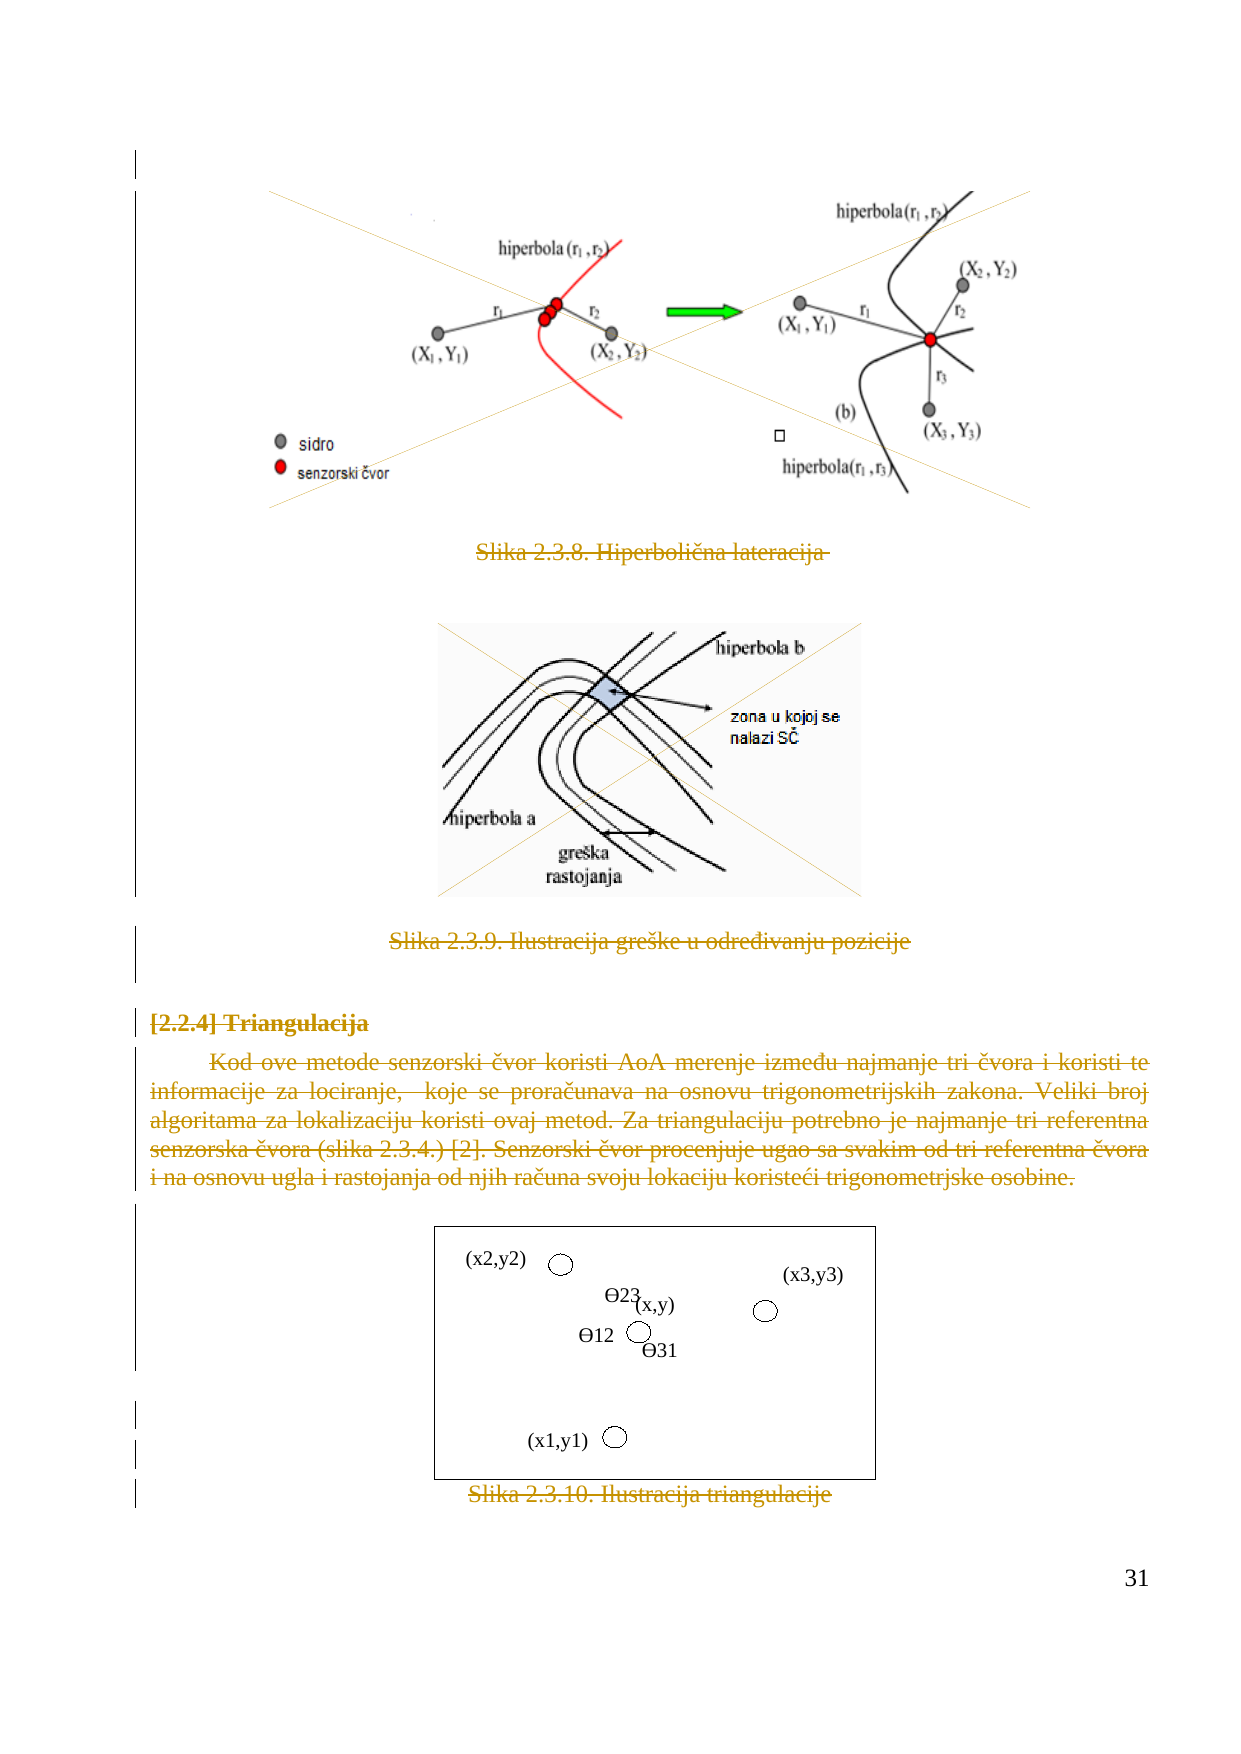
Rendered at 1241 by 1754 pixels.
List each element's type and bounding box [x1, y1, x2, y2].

picture [652, 624, 862, 896]
picture [439, 761, 860, 897]
picture [270, 350, 1029, 509]
picture [269, 192, 647, 507]
picture [272, 191, 1027, 349]
picture [437, 624, 648, 896]
picture [440, 623, 859, 759]
picture [652, 192, 1030, 507]
